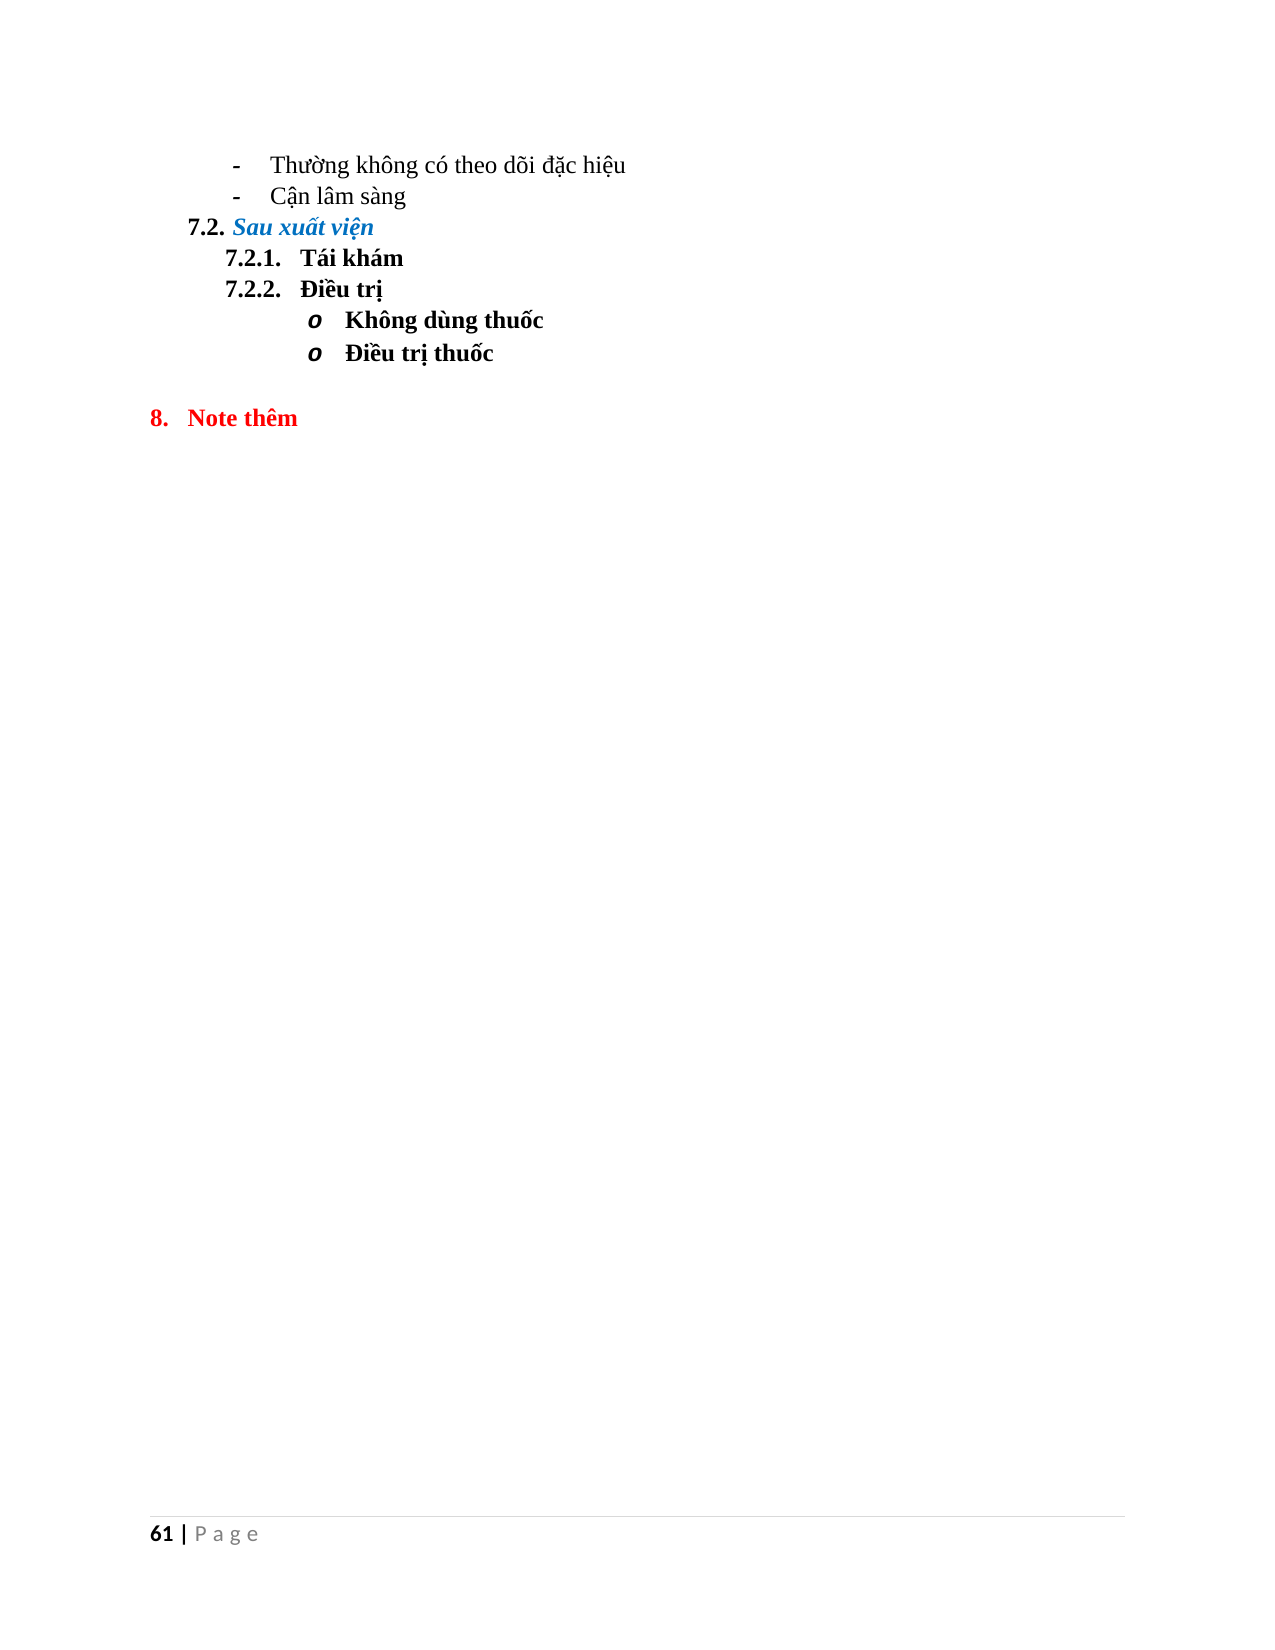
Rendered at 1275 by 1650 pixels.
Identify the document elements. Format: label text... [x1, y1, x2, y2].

list Điều trị [225, 274, 1125, 303]
list Sau xuất viện [187, 212, 1125, 241]
list Note thêm [150, 403, 1125, 431]
list Thường không có theo dõi đặc hiệu [232, 150, 1125, 179]
list Cận lâm sàng [232, 181, 1125, 210]
list Tái khám [225, 243, 1125, 272]
list Không dùng thuốc [307, 305, 1125, 336]
list Điều trị thuốc [307, 338, 1125, 369]
